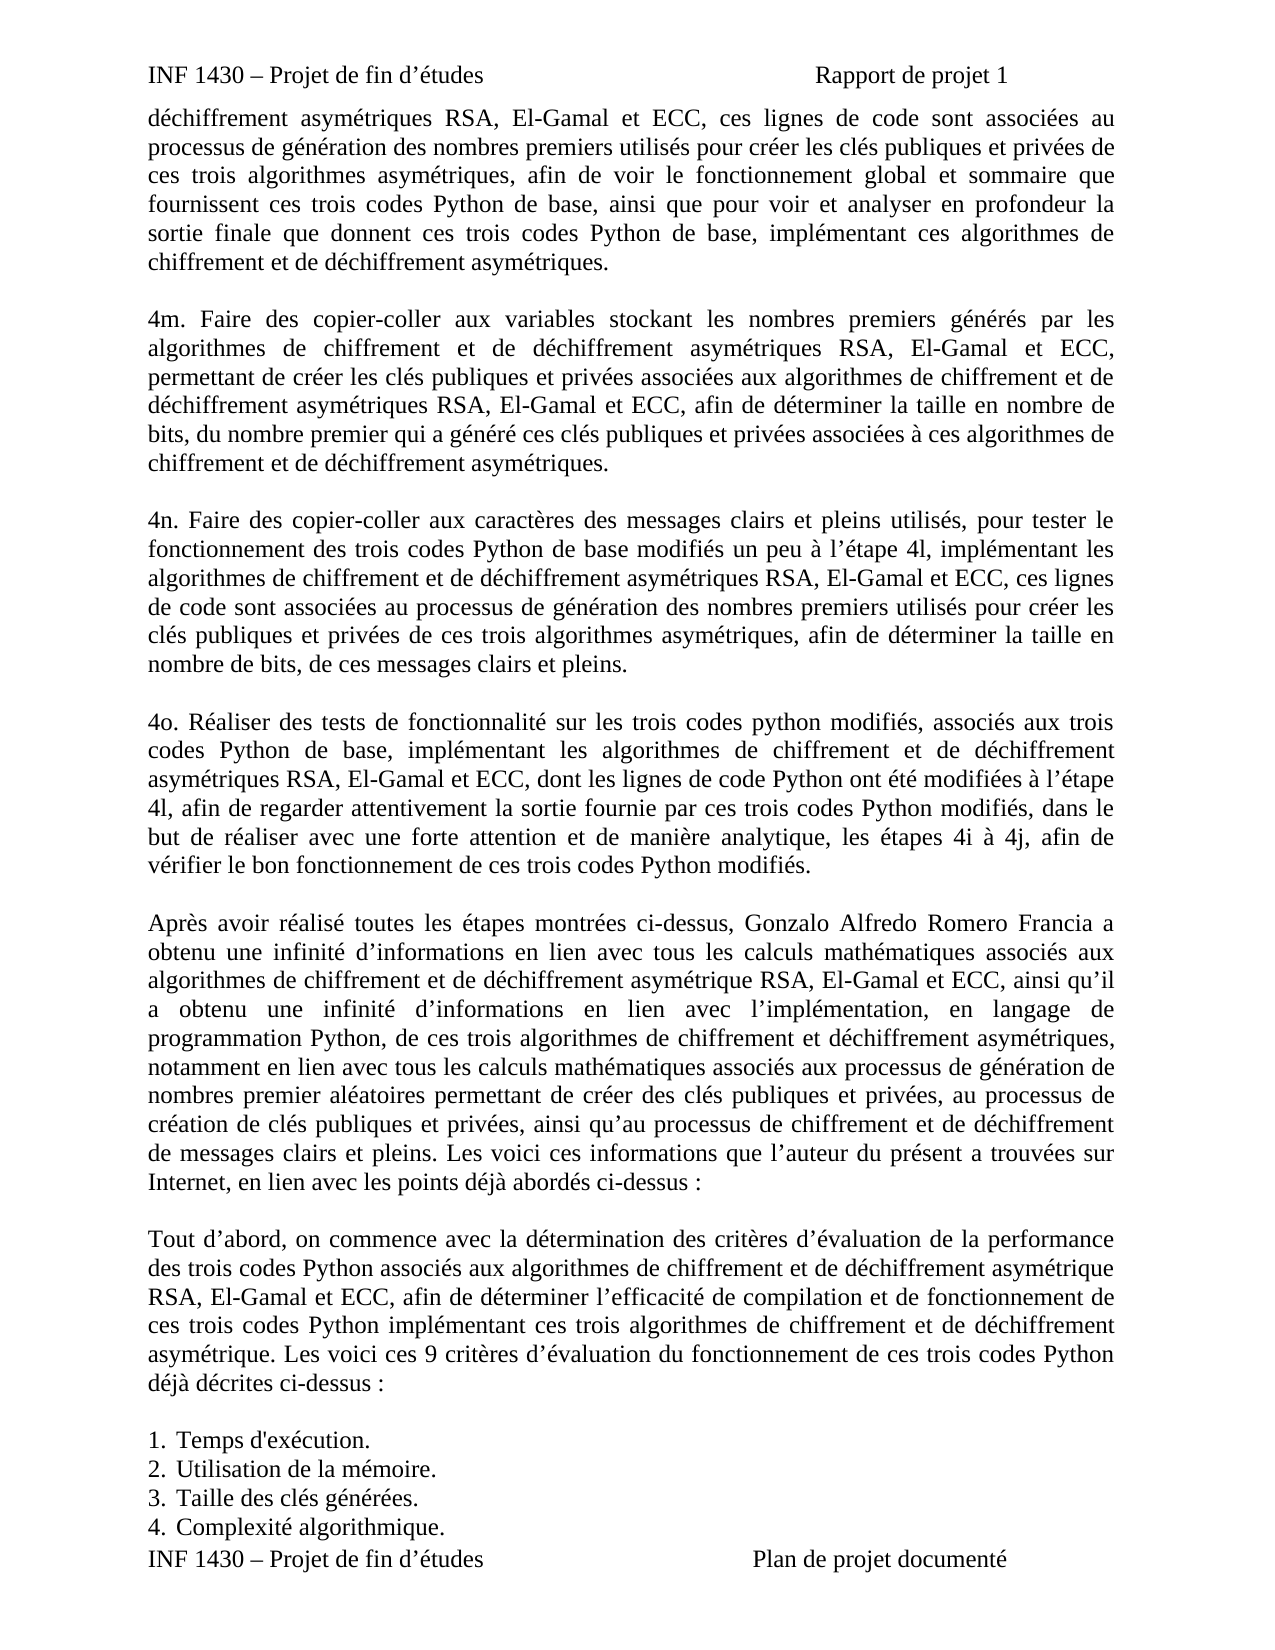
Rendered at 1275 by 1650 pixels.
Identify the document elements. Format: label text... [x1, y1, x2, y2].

list Utilisation de la mémoire. [148, 1454, 1116, 1483]
text Tout d’abord, on commence avec la détermination des critères d’évaluation de la performance des trois codes Python associés aux algorithmes de chiffrement et de déchiffrement asymétrique RSA, El-Gamal et ECC, afin de déterminer l’efficacité de compilation et de fonctionnement de ces trois codes Python implémentant ces trois algorithmes de chiffrement et de déchiffrement asymétrique. Les voici ces 9 critères d’évaluation du fonctionnement de ces trois codes Python déjà décrites ci-dessus : [148, 1224, 1116, 1397]
text 4n. Faire des copier-coller aux caractères des messages clairs et pleins utilisés, pour tester le fonctionnement des trois codes Python de base modifiés un peu à l’étape 4l, implémentant les algorithmes de chiffrement et de déchiffrement asymétriques RSA, El-Gamal et ECC, ces lignes de code sont associées au processus de génération des nombres premiers utilisés pour créer les clés publiques et privées de ces trois algorithmes asymétriques, afin de déterminer la taille en nombre de bits, de ces messages clairs et pleins. [148, 506, 1116, 678]
list Complexité algorithmique. [148, 1512, 1116, 1541]
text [148, 103, 1116, 276]
text 4o. Réaliser des tests de fonctionnalité sur les trois codes python modifiés, associés aux trois codes Python de base, implémentant les algorithmes de chiffrement et de déchiffrement asymétriques RSA, El-Gamal et ECC, dont les lignes de code Python ont été modifiées à l’étape 4l, afin de regarder attentivement la sortie fournie par ces trois codes Python modifiés, dans le but de réaliser avec une forte attention et de manière analytique, les étapes 4i à 4j, afin de vérifier le bon fonctionnement de ces trois codes Python modifiés. [148, 707, 1116, 879]
text Après avoir réalisé toutes les étapes montrées ci-dessus, Gonzalo Alfredo Romero Francia a obtenu une infinité d’informations en lien avec tous les calculs mathématiques associés aux algorithmes de chiffrement et de déchiffrement asymétrique RSA, El-Gamal et ECC, ainsi qu’il a obtenu une infinité d’informations en lien avec l’implémentation, en langage de programmation Python, de ces trois algorithmes de chiffrement et déchiffrement asymétriques, notamment en lien avec tous les calculs mathématiques associés aux processus de génération de nombres premier aléatoires permettant de créer des clés publiques et privées, au processus de création de clés publiques et privées, ainsi qu’au processus de chiffrement et de déchiffrement de messages clairs et pleins. Les voici ces informations que l’auteur du présent a trouvées sur Internet, en lien avec les points déjà abordés ci-dessus : [148, 908, 1116, 1196]
list Taille des clés générées. [148, 1483, 1116, 1512]
text 4m. Faire des copier-coller aux variables stockant les nombres premiers générés par les algorithmes de chiffrement et de déchiffrement asymétriques RSA, El-Gamal et ECC, permettant de créer les clés publiques et privées associées aux algorithmes de chiffrement et de déchiffrement asymétriques RSA, El-Gamal et ECC, afin de déterminer la taille en nombre de bits, du nombre premier qui a généré ces clés publiques et privées associées à ces algorithmes de chiffrement et de déchiffrement asymétriques. [148, 304, 1116, 477]
list Temps d'exécution. [148, 1426, 1116, 1454]
